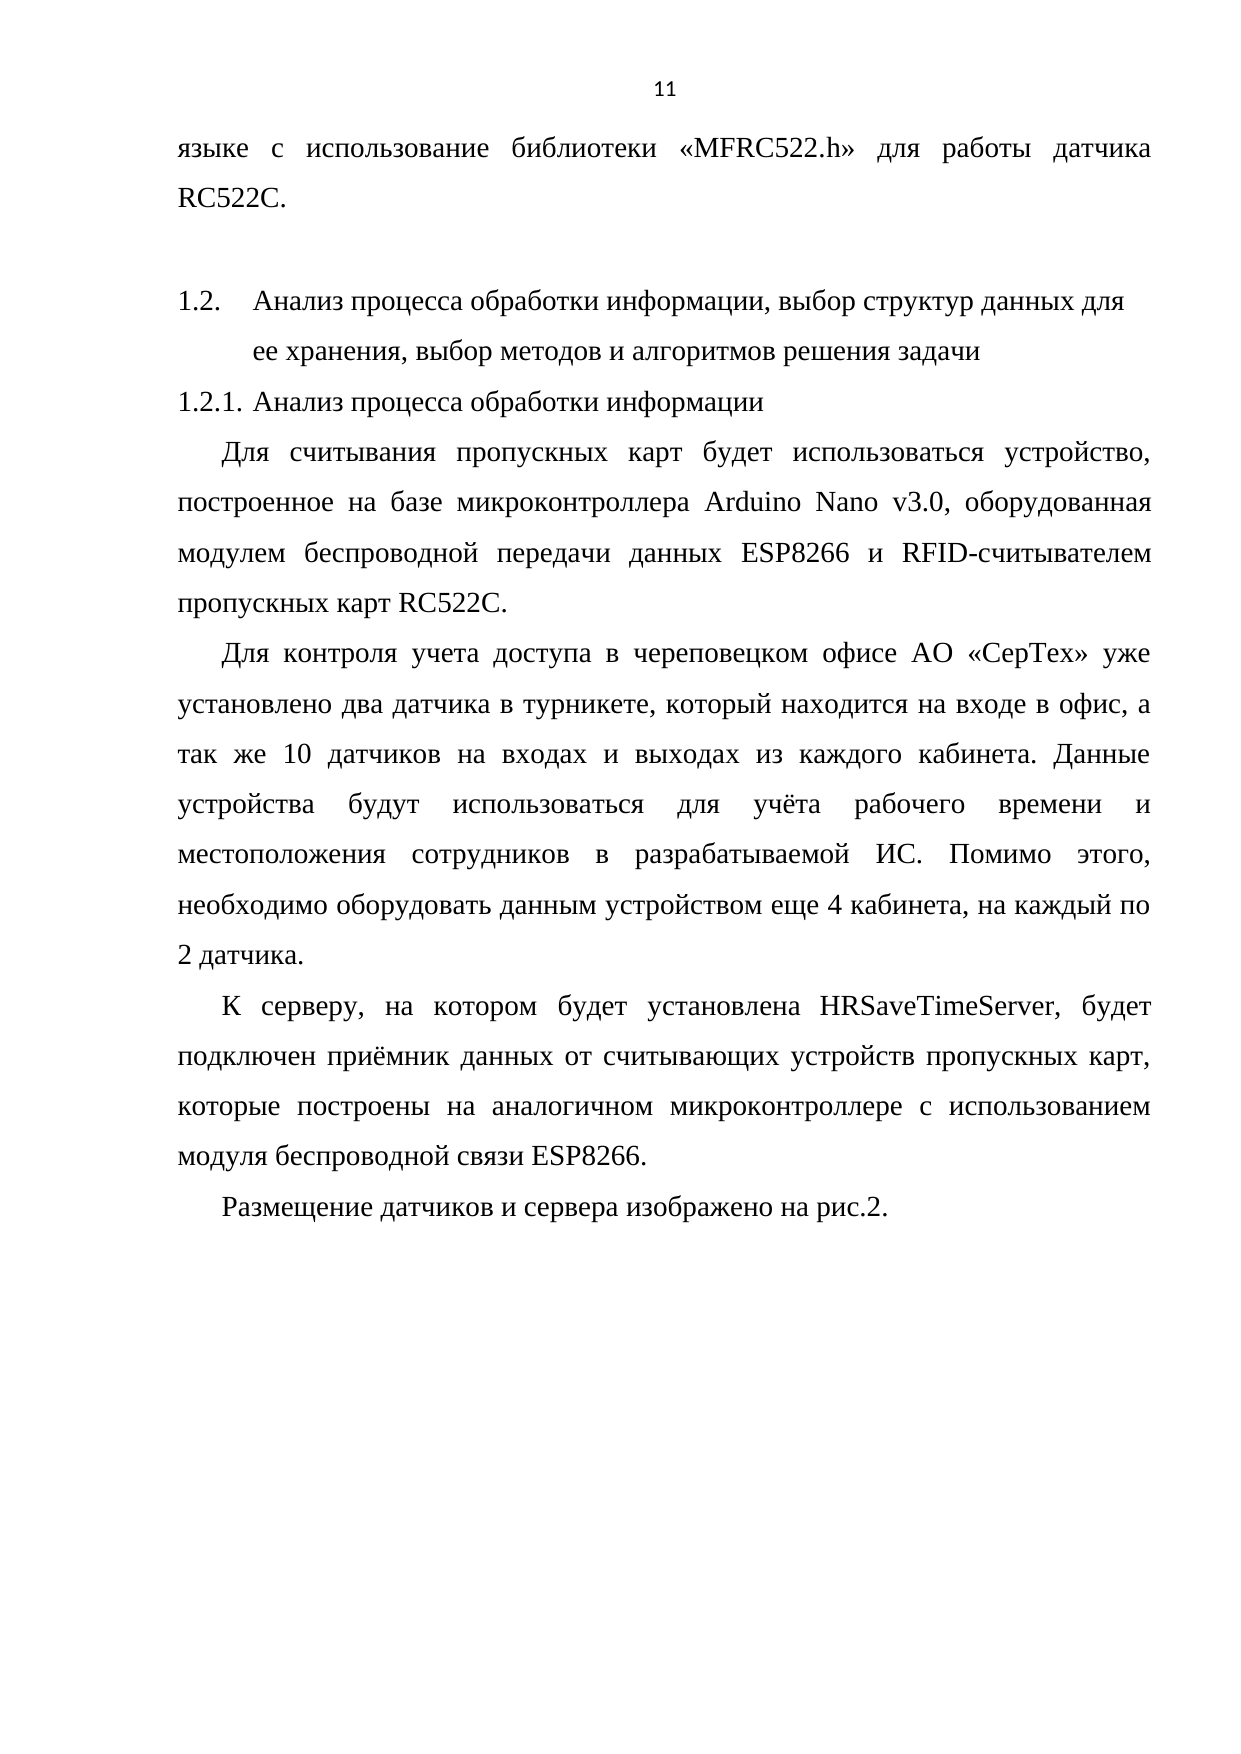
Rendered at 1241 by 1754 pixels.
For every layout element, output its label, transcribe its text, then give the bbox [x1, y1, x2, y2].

list Анализ процесса обработки информации [177, 384, 1152, 417]
text Для контроля учета доступа в череповецком офисе АО «СерТех» уже установлено два датчика в турникете, который находится на входе в офис, а так же 10 датчиков на входах и выходах из каждого кабинета. Данные устройства будут использоваться для учёта рабочего времени и местоположения сотрудников в разрабатываемой ИС. Помимо этого, необходимо оборудовать данным устройством еще 4 кабинета, на каждый по 2 датчика. [177, 635, 1152, 971]
text Размещение датчиков и сервера изображено на рис.2. [177, 1189, 1152, 1222]
text Для считывания пропускных карт будет использоваться устройство, построенное на базе микроконтроллера Arduino Nano v3.0, оборудованная модулем беспроводной передачи данных ESP8266 и RFID-считывателем пропускных карт RC522C. [177, 434, 1152, 619]
text К серверу, на котором будет установлена HRSaveTimeServer, будет подключен приёмник данных от считывающих устройств пропускных карт, которые построены на аналогичном микроконтроллере с использованием модуля беспроводной связи ESP8266. [177, 988, 1152, 1172]
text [177, 130, 1152, 214]
list Анализ процесса обработки информации, выбор структур данных для ее хранения, выбор методов и алгоритмов решения задачи [177, 283, 1152, 367]
